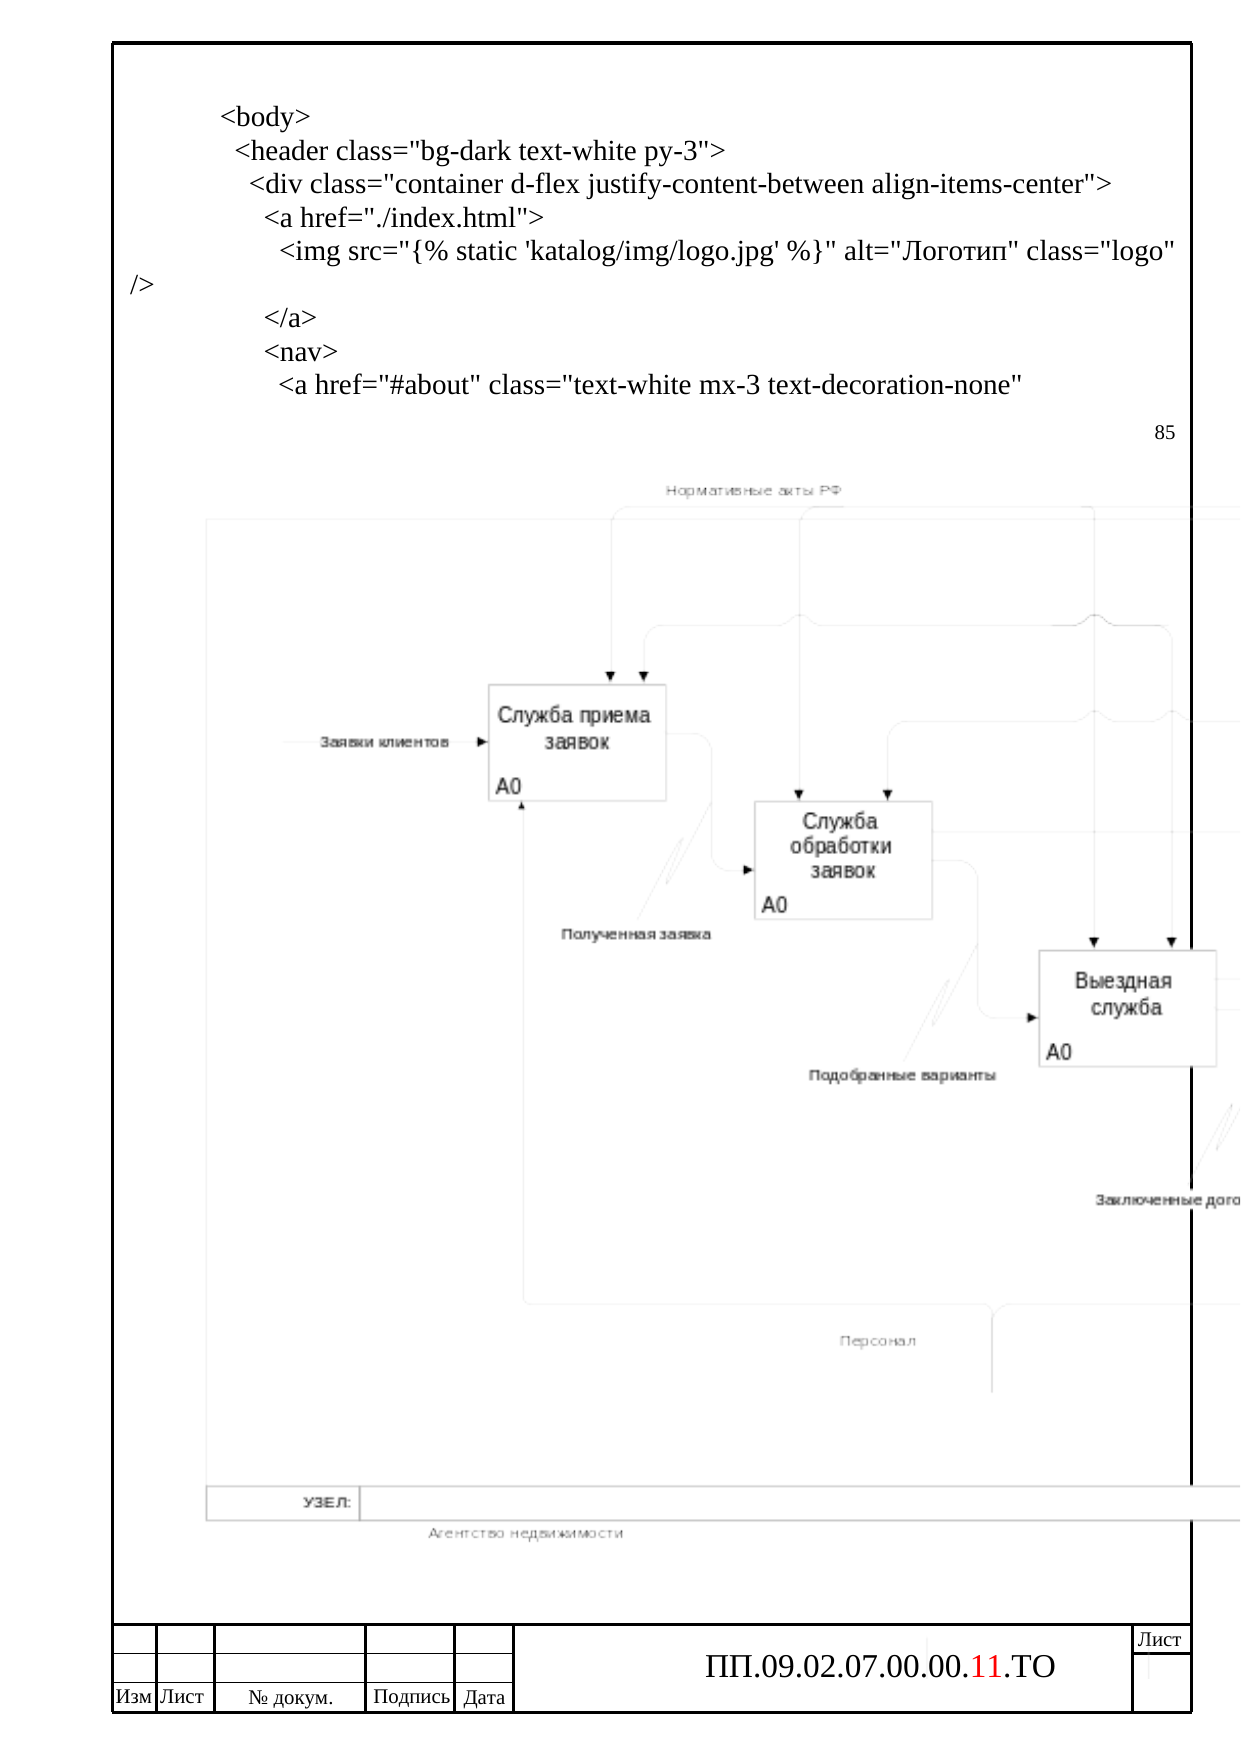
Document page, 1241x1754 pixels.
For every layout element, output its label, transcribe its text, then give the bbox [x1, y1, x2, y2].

text <a href="#about" class="text-white mx-3 text-decoration-none" [130, 367, 1175, 401]
text <header class="bg-dark text-white py-3"> [130, 133, 1175, 166]
text <a href="./index.html"> [130, 200, 1175, 233]
text <nav> [130, 334, 1175, 367]
text </a> [130, 300, 1175, 334]
text <div class="container d-flex justify-content-between align-items-center"> [130, 166, 1175, 200]
text <img src="{% static 'katalog/img/logo.jpg' %}" alt="Логотип" class="logo" /> [130, 233, 1175, 300]
text <body> [130, 99, 1175, 133]
